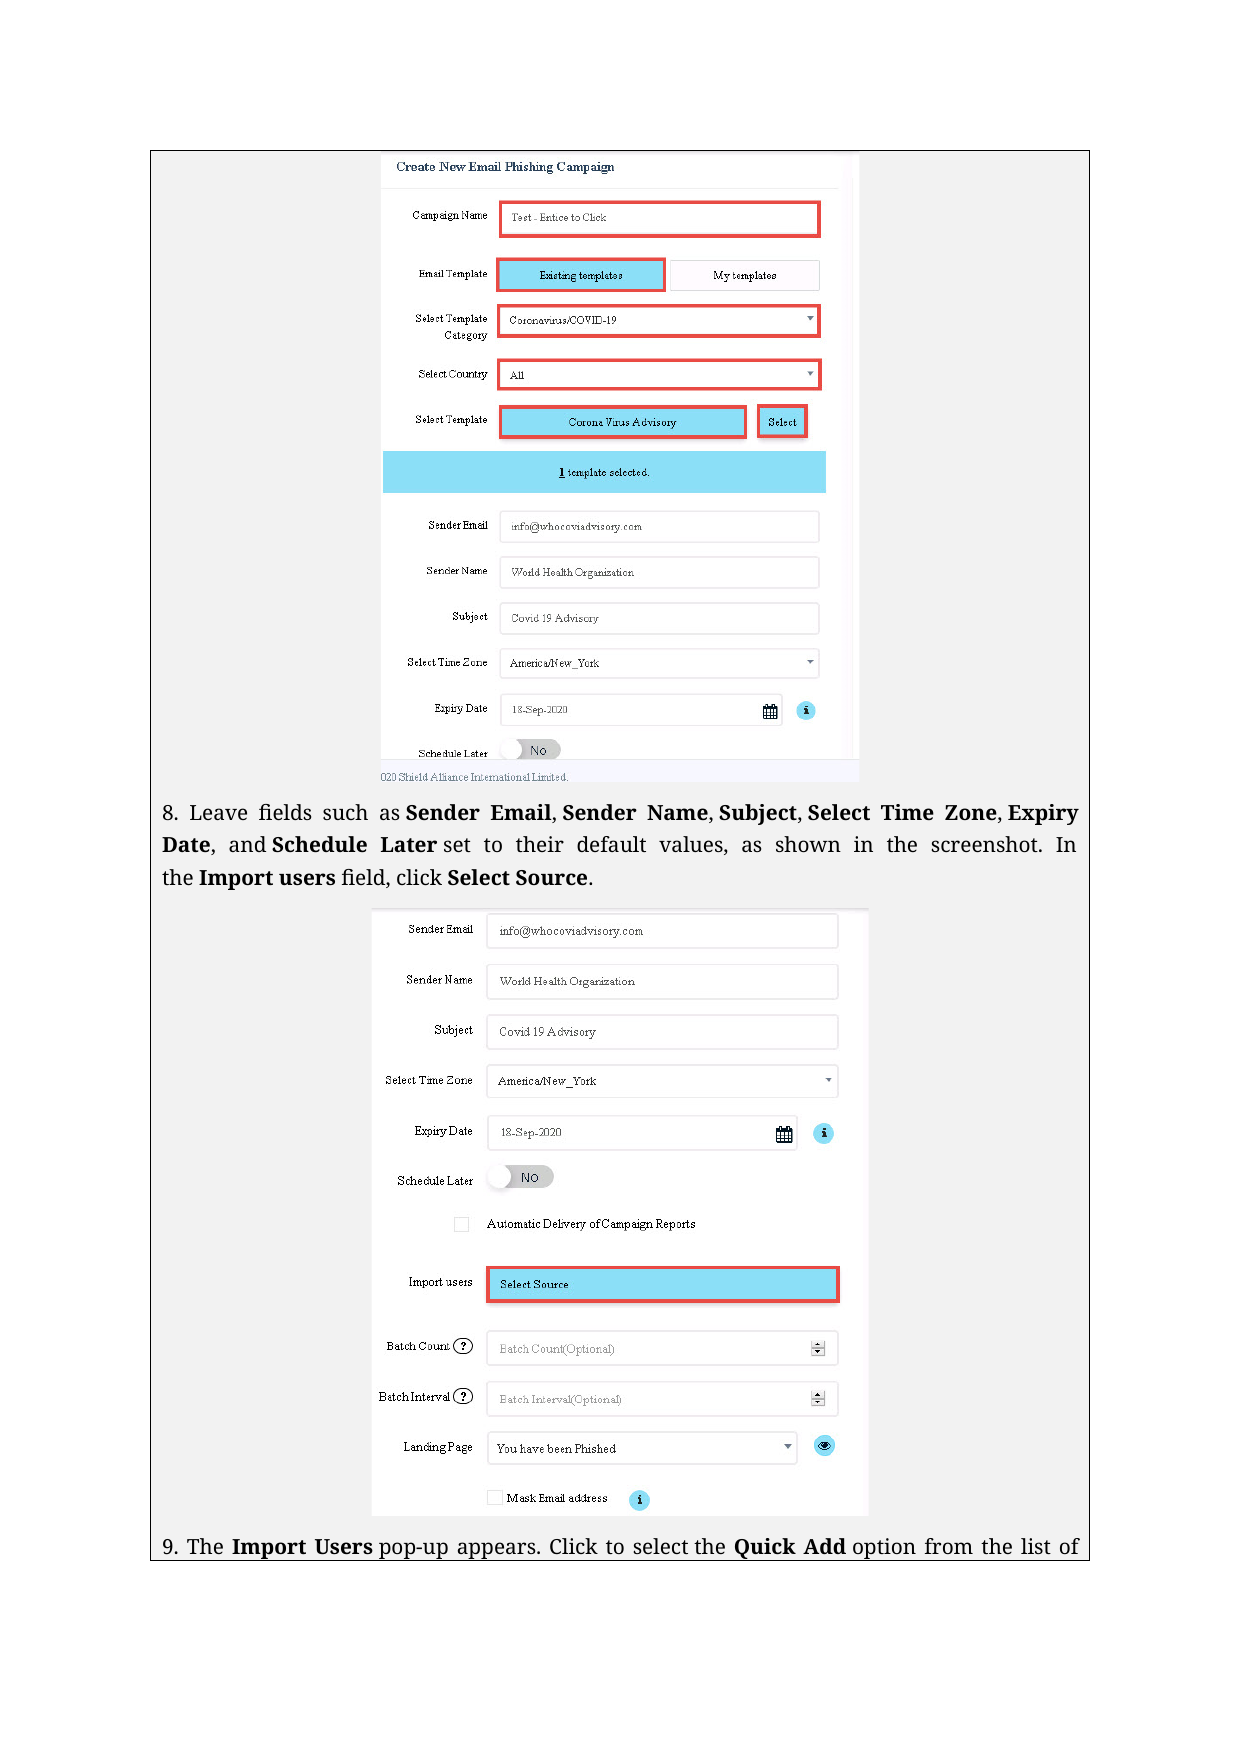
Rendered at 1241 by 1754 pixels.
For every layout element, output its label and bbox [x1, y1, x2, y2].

picture [371, 908, 869, 1516]
table_header [151, 151, 1089, 1560]
picture [380, 151, 860, 782]
